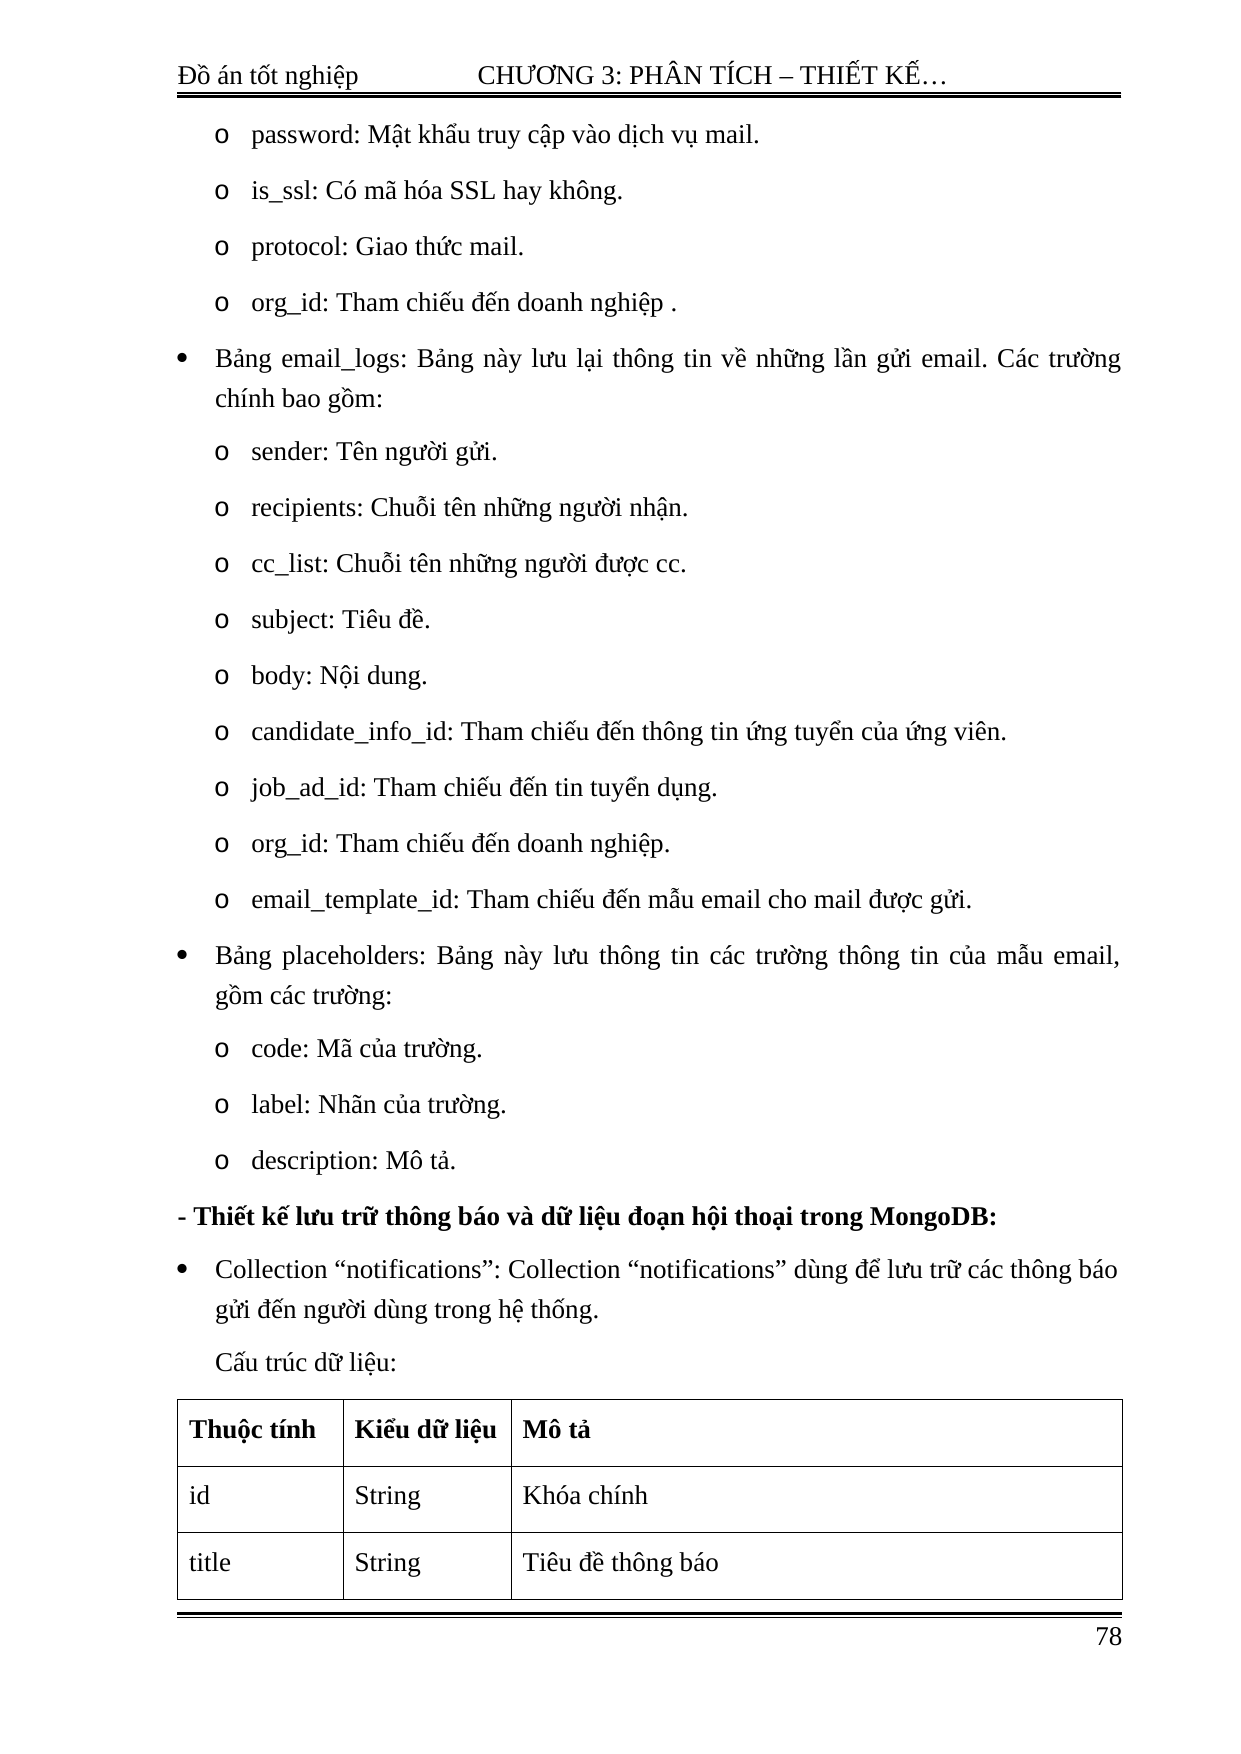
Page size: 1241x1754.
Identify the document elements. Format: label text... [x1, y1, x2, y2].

list password: Mật khẩu truy cập vào dịch vụ mail. [213, 118, 1122, 152]
list Bảng placeholders: Bảng này lưu thông tin các trường thông tin của mẫu email, gồm các trường: [177, 939, 1122, 1010]
list is_ssl: Có mã hóa SSL hay không. [213, 174, 1122, 207]
list recipients: Chuỗi tên những người nhận. [213, 491, 1122, 525]
table_cell id [178, 1467, 343, 1532]
table_cell Tiêu đề thông báo [512, 1533, 1122, 1599]
list job_ad_id: Tham chiếu đến tin tuyển dụng. [213, 771, 1122, 804]
table_cell String [344, 1467, 511, 1532]
list sender: Tên người gửi. [213, 435, 1122, 469]
list cc_list: Chuỗi tên những người được cc. [213, 547, 1122, 581]
list org_id: Tham chiếu đến doanh nghiệp . [213, 286, 1122, 319]
table_cell String [344, 1533, 511, 1599]
list subject: Tiêu đề. [213, 603, 1122, 637]
table_header Mô tả [512, 1400, 1122, 1466]
table_cell Khóa chính [512, 1467, 1122, 1532]
list body: Nội dung. [213, 659, 1122, 692]
list email_template_id: Tham chiếu đến mẫu email cho mail được gửi. [213, 883, 1122, 916]
text Cấu trúc dữ liệu: [177, 1346, 1122, 1377]
list label: Nhãn của trường. [213, 1088, 1122, 1122]
list - Thiết kế lưu trữ thông báo và dữ liệu đoạn hội thoại trong MongoDB: [177, 1200, 1122, 1231]
table_header Kiểu dữ liệu [344, 1400, 511, 1466]
table_cell title [178, 1533, 343, 1599]
table_header Thuộc tính [178, 1400, 343, 1466]
list candidate_info_id: Tham chiếu đến thông tin ứng tuyển của ứng viên. [213, 715, 1122, 748]
list Collection “notifications”: Collection “notifications” dùng để lưu trữ các thông báo gửi đến người dùng trong hệ thống. [177, 1253, 1122, 1324]
list protocol: Giao thức mail. [213, 230, 1122, 263]
list description: Mô tả. [213, 1144, 1122, 1177]
list Bảng email_logs: Bảng này lưu lại thông tin về những lần gửi email. Các trường chính bao gồm: [177, 342, 1122, 413]
list org_id: Tham chiếu đến doanh nghiệp. [213, 827, 1122, 860]
list code: Mã của trường. [213, 1032, 1122, 1066]
